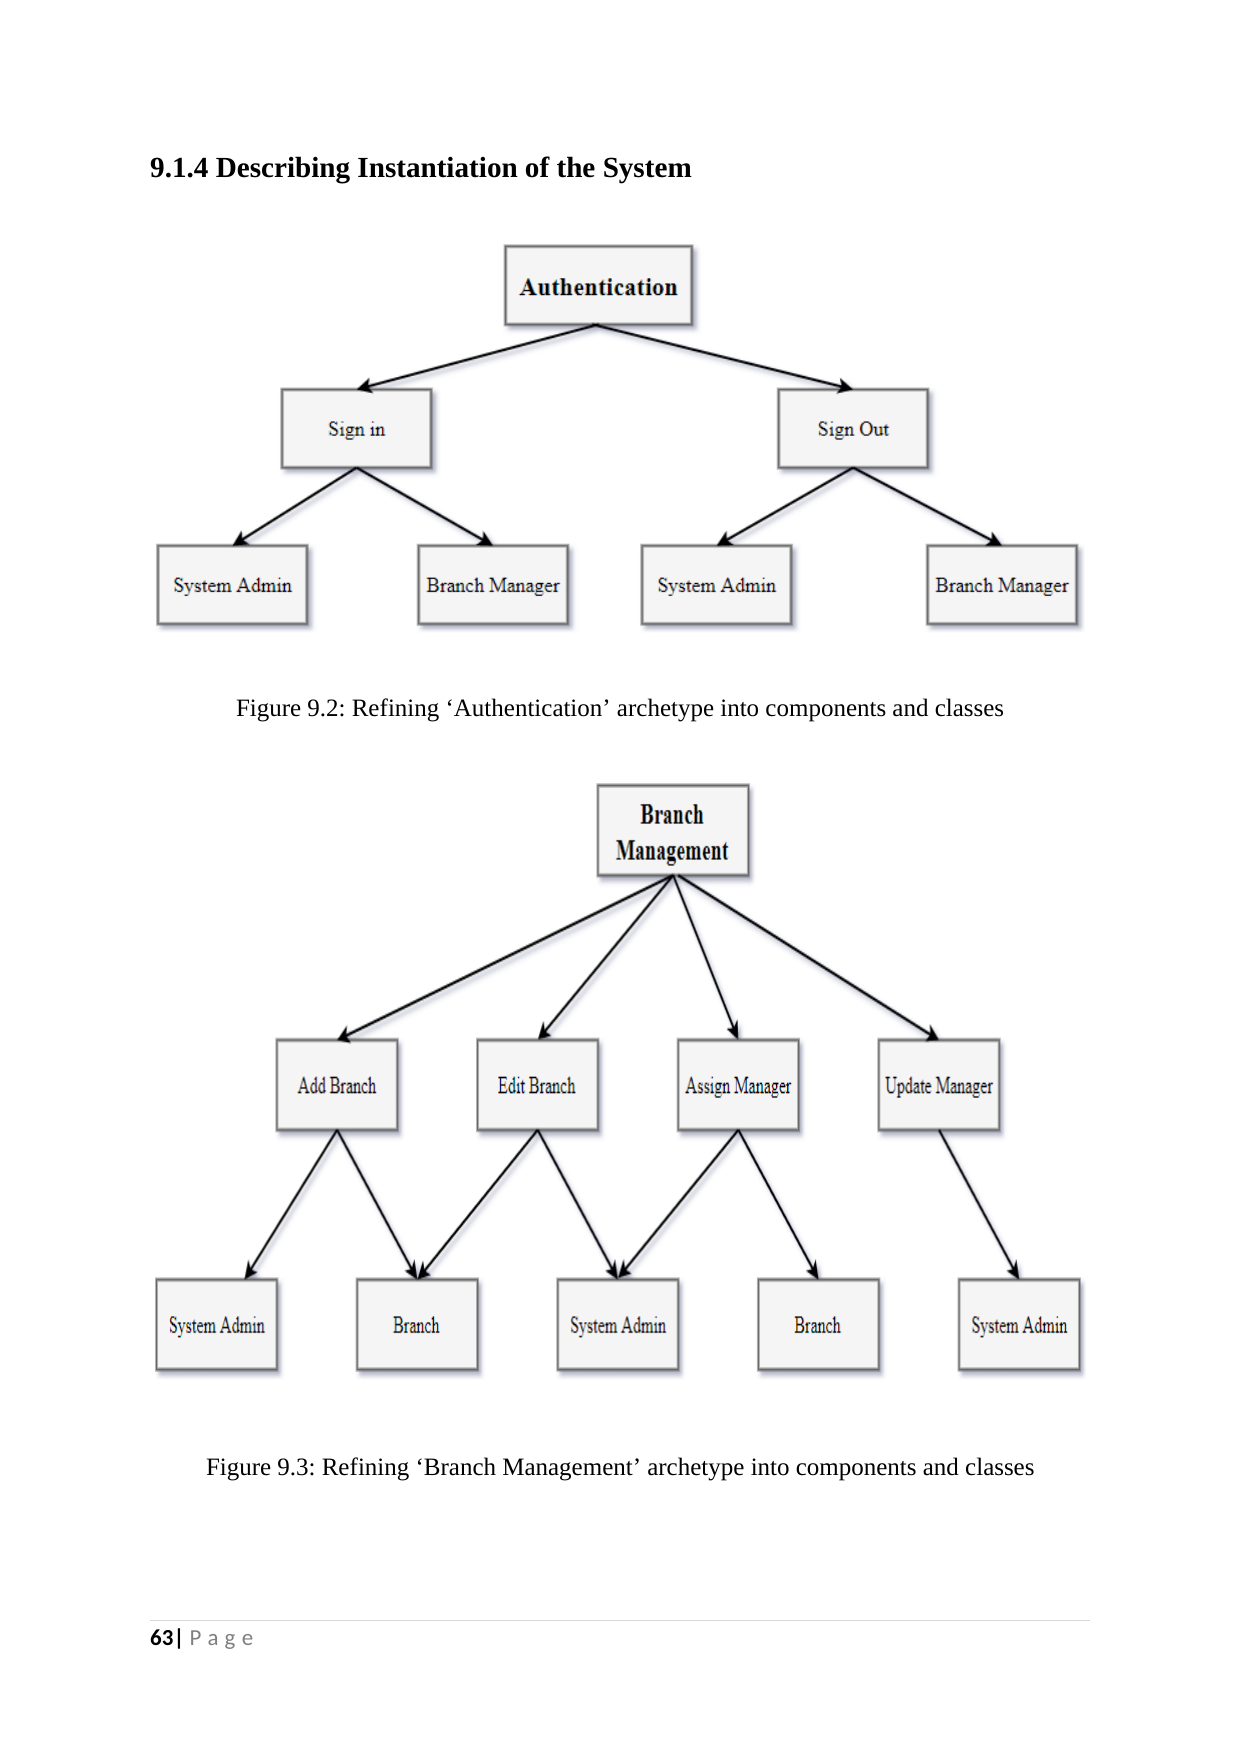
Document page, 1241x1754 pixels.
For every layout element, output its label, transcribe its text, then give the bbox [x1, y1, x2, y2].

subtitle Figure 9.3: Refining ‘Branch Management’ archetype into components and classes [150, 1452, 1090, 1481]
subtitle Figure 9.2: Refining ‘Authentication’ archetype into components and classes [150, 693, 1090, 722]
picture [150, 238, 1091, 639]
picture [150, 776, 1091, 1387]
subtitle 9.1.4 Describing Instantiation of the System [150, 150, 1090, 183]
